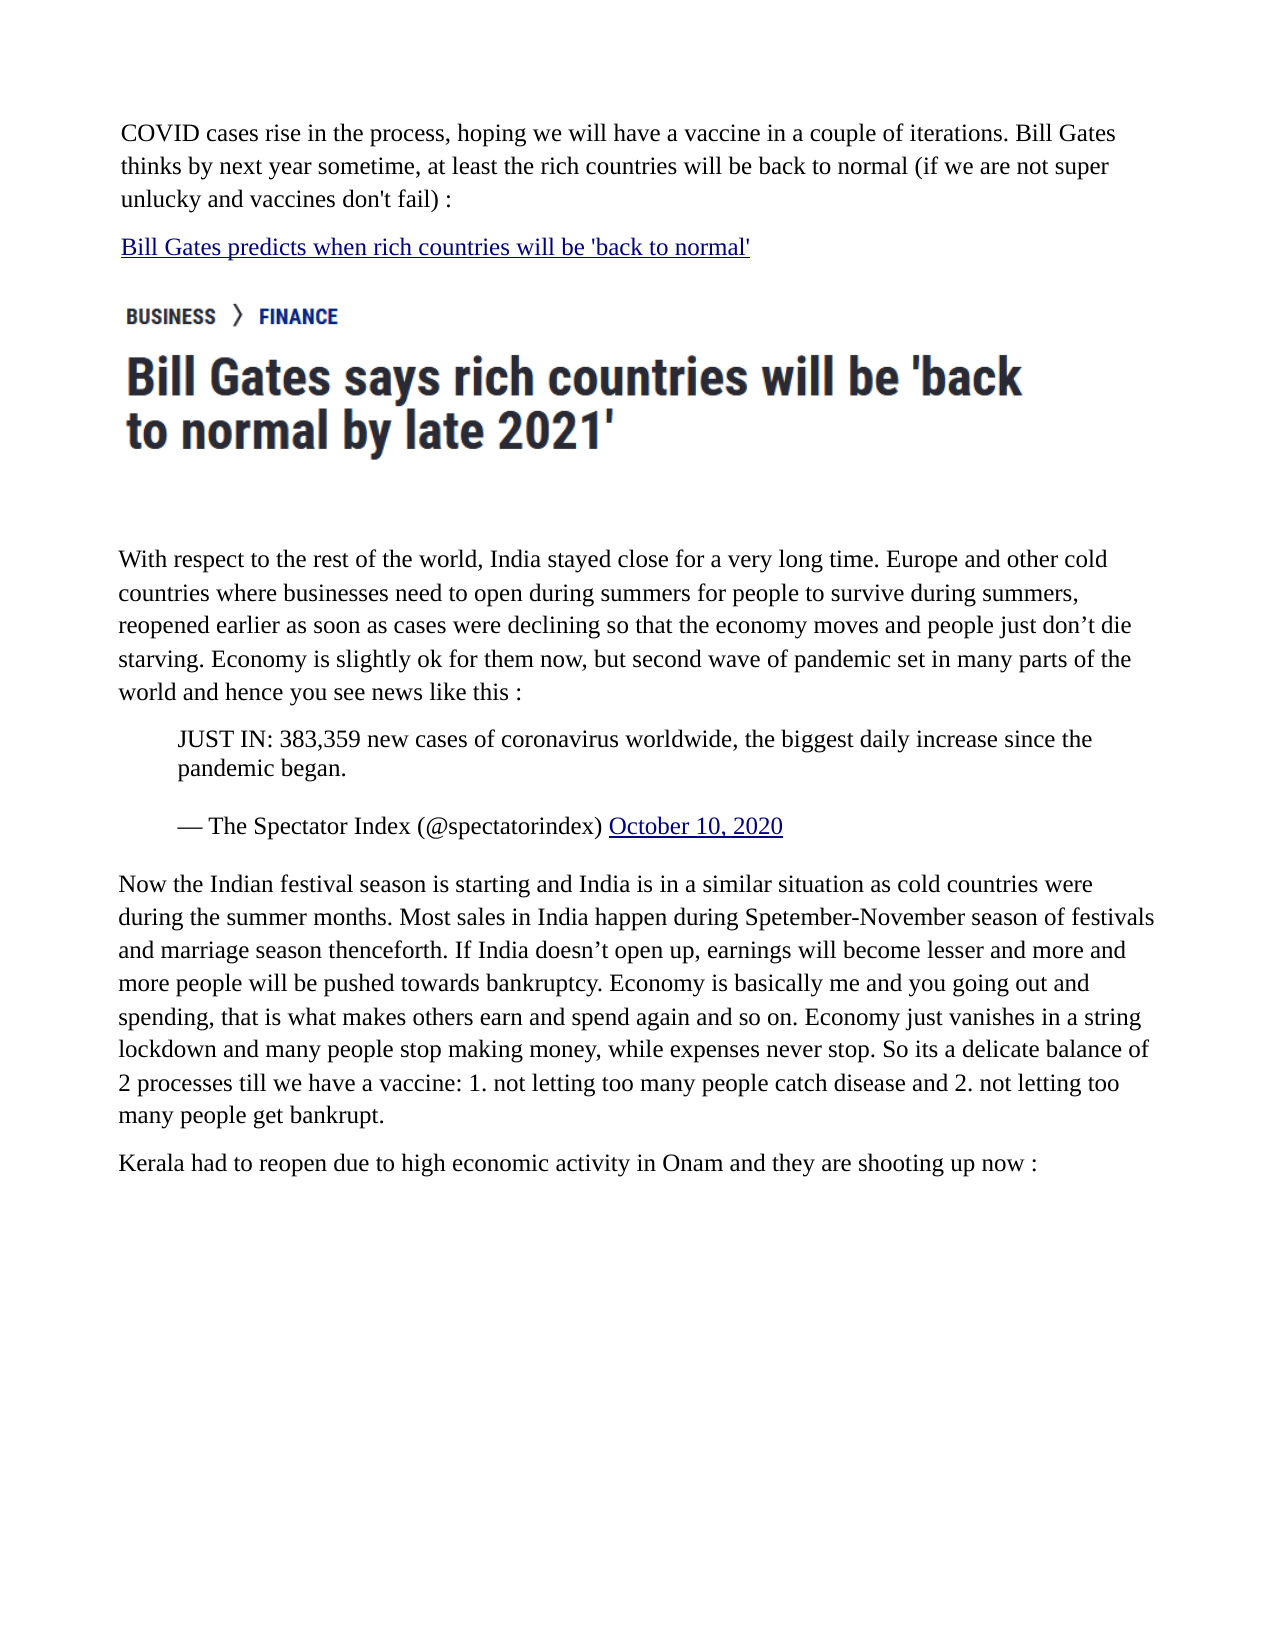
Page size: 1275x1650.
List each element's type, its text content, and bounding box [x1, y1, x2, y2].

picture [100, 279, 1140, 474]
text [121, 118, 1157, 213]
text With respect to the rest of the world, India stayed close for a very long time. Europe and other cold countries where businesses need to open during summers for people to survive during summers, reopened earlier as soon as cases were declining so that the economy moves and people just don’t die starving. Economy is slightly ok for them now, but second wave of pandemic set in many parts of the world and hence you see news like this : [118, 544, 1157, 705]
text — The Spectator Index (@spectatorindex) October 10, 2020 [177, 811, 1098, 840]
text Kerala had to reopen due to high economic activity in Onam and they are shooting up now : [118, 1148, 1157, 1177]
text JUST IN: 383,359 new cases of coronavirus worldwide, the biggest daily increase since the pandemic began. [177, 724, 1098, 782]
text Bill Gates predicts when rich countries will be 'back to normal' [121, 232, 1157, 261]
text Now the Indian festival season is starting and India is in a similar situation as cold countries were during the summer months. Most sales in India happen during Spetember-November season of festivals and marriage season thenceforth. If India doesn’t open up, earnings will become lesser and more and more people will be pushed towards bankruptcy. Economy is basically me and you going out and spending, that is what makes others earn and spend again and so on. Economy just vanishes in a string lockdown and many people stop making money, while expenses never stop. So its a delicate balance of 2 processes till we have a vaccine: 1. not letting too many people catch disease and 2. not letting too many people get bankrupt. [118, 869, 1157, 1129]
